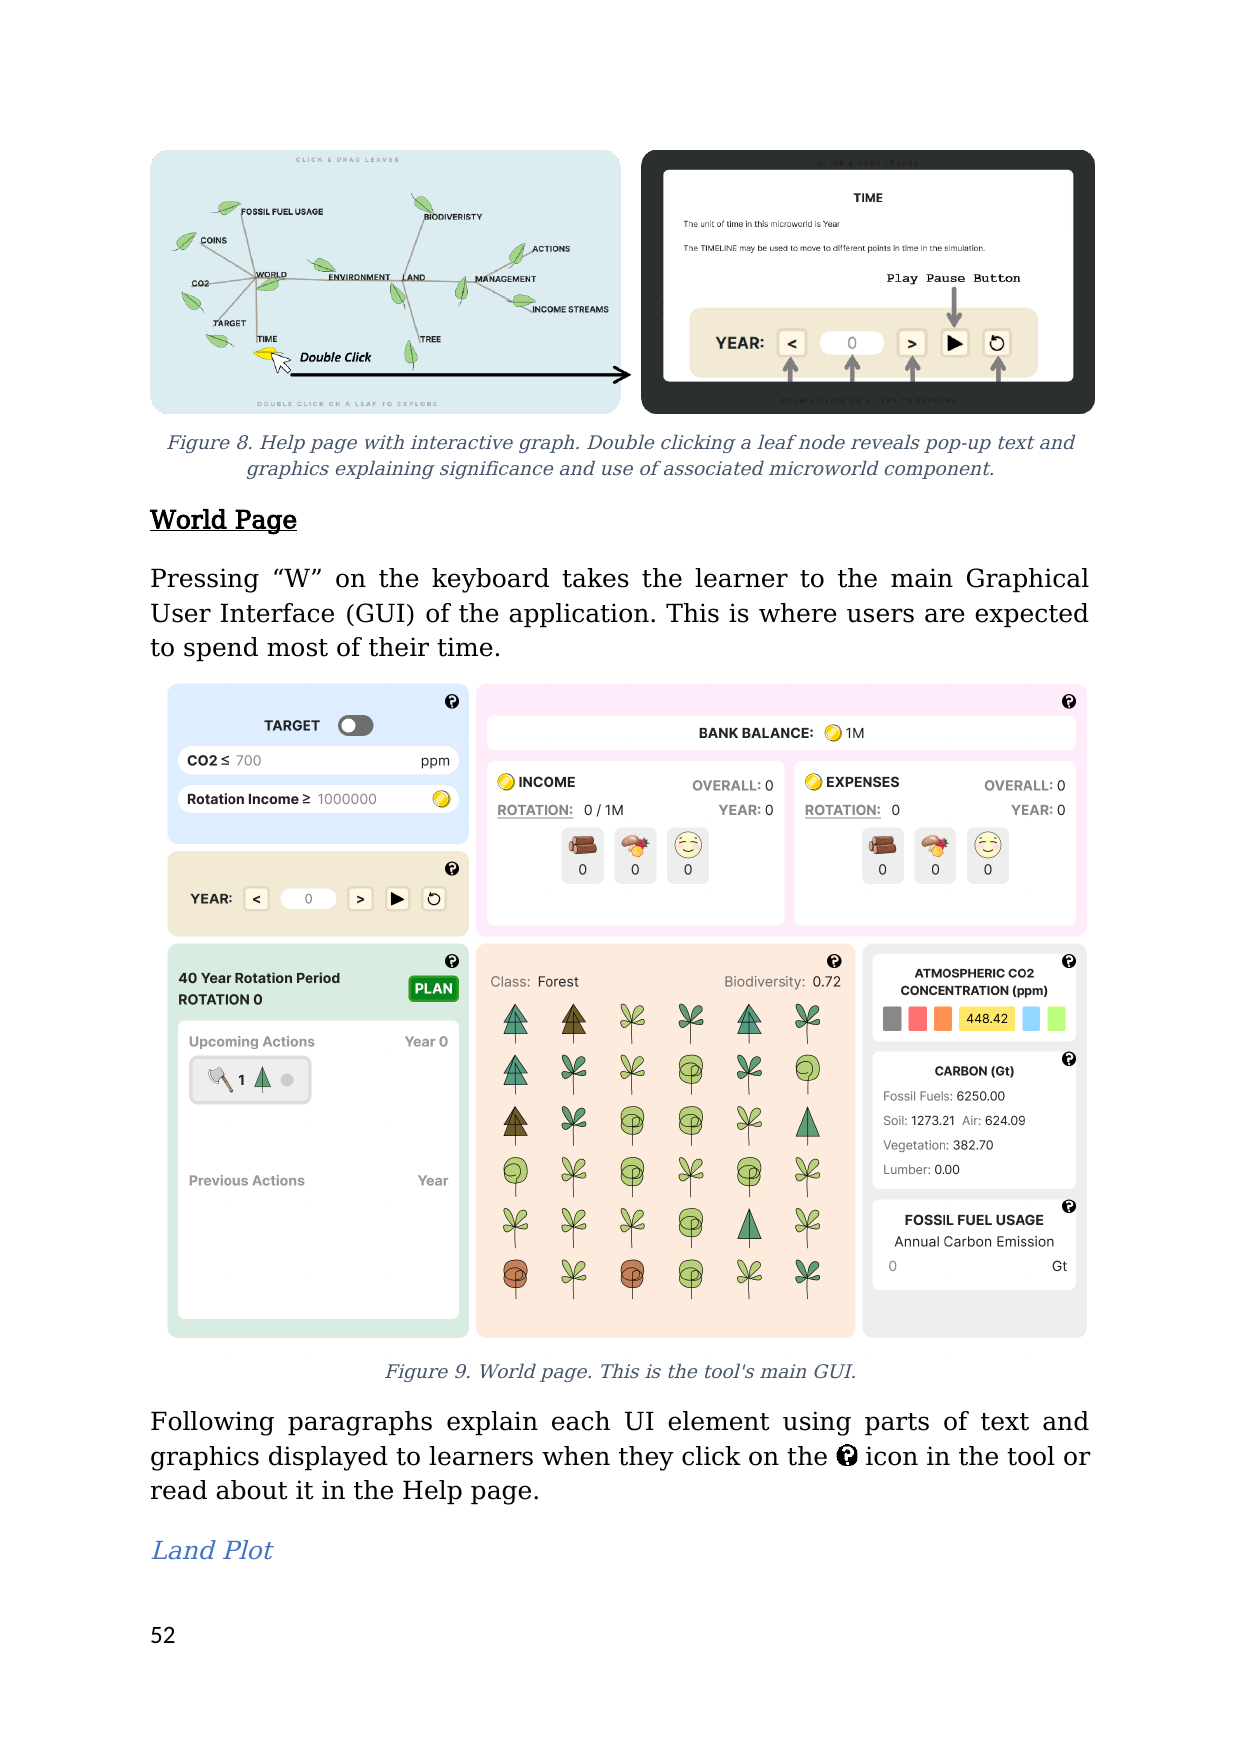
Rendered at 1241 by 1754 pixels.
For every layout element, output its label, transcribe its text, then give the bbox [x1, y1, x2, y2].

text Figure 9. World page. This is the tool's main GUI. [150, 1359, 1090, 1382]
text Land Plot [150, 1534, 1090, 1564]
picture [150, 666, 1095, 1355]
picture [836, 1444, 858, 1466]
text Pressing “W” on the keyboard takes the learner to the main Graphical User Interface (GUI) of the application. This is where users are expected to spend most of their time. [150, 563, 1090, 662]
picture [150, 150, 1095, 414]
subtitle World Page [150, 503, 1090, 533]
text Following paragraphs explain each UI element using parts of text and graphics displayed to learners when they click on the icon in the tool or read about it in the Help page. [150, 1406, 1090, 1505]
text Figure 8. Help page with interactive graph. Double clicking a leaf node reveals pop-up text and graphics explaining significance and use of associated microworld component. [150, 431, 1090, 479]
